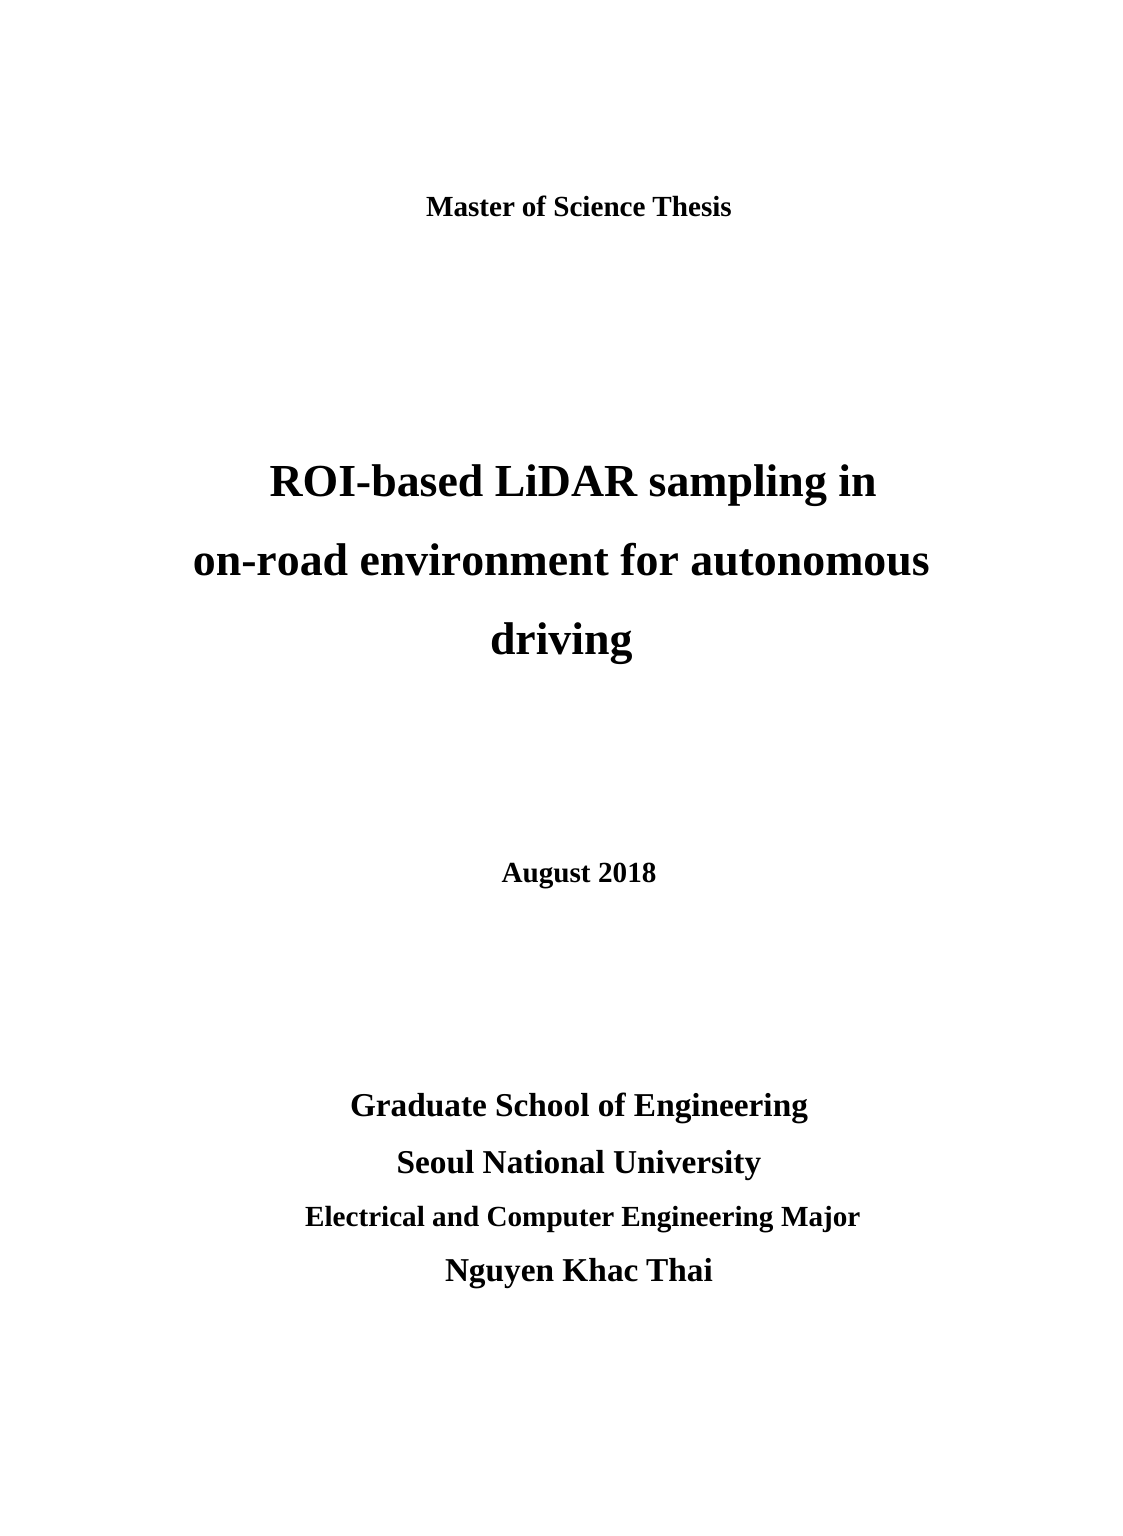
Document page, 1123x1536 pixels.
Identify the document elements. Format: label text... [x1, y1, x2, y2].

text Electrical and Computer Engineering Major [177, 1199, 945, 1232]
text Graduate School of Engineering [177, 1086, 945, 1124]
text Seoul National University [177, 1142, 945, 1181]
text Nguyen Khac Thai [177, 1250, 945, 1288]
text August 2018 [177, 855, 945, 889]
text ROI-based LiDAR sampling in on-road environment for autonomous driving [177, 453, 945, 664]
text Master of Science Thesis [177, 189, 945, 223]
